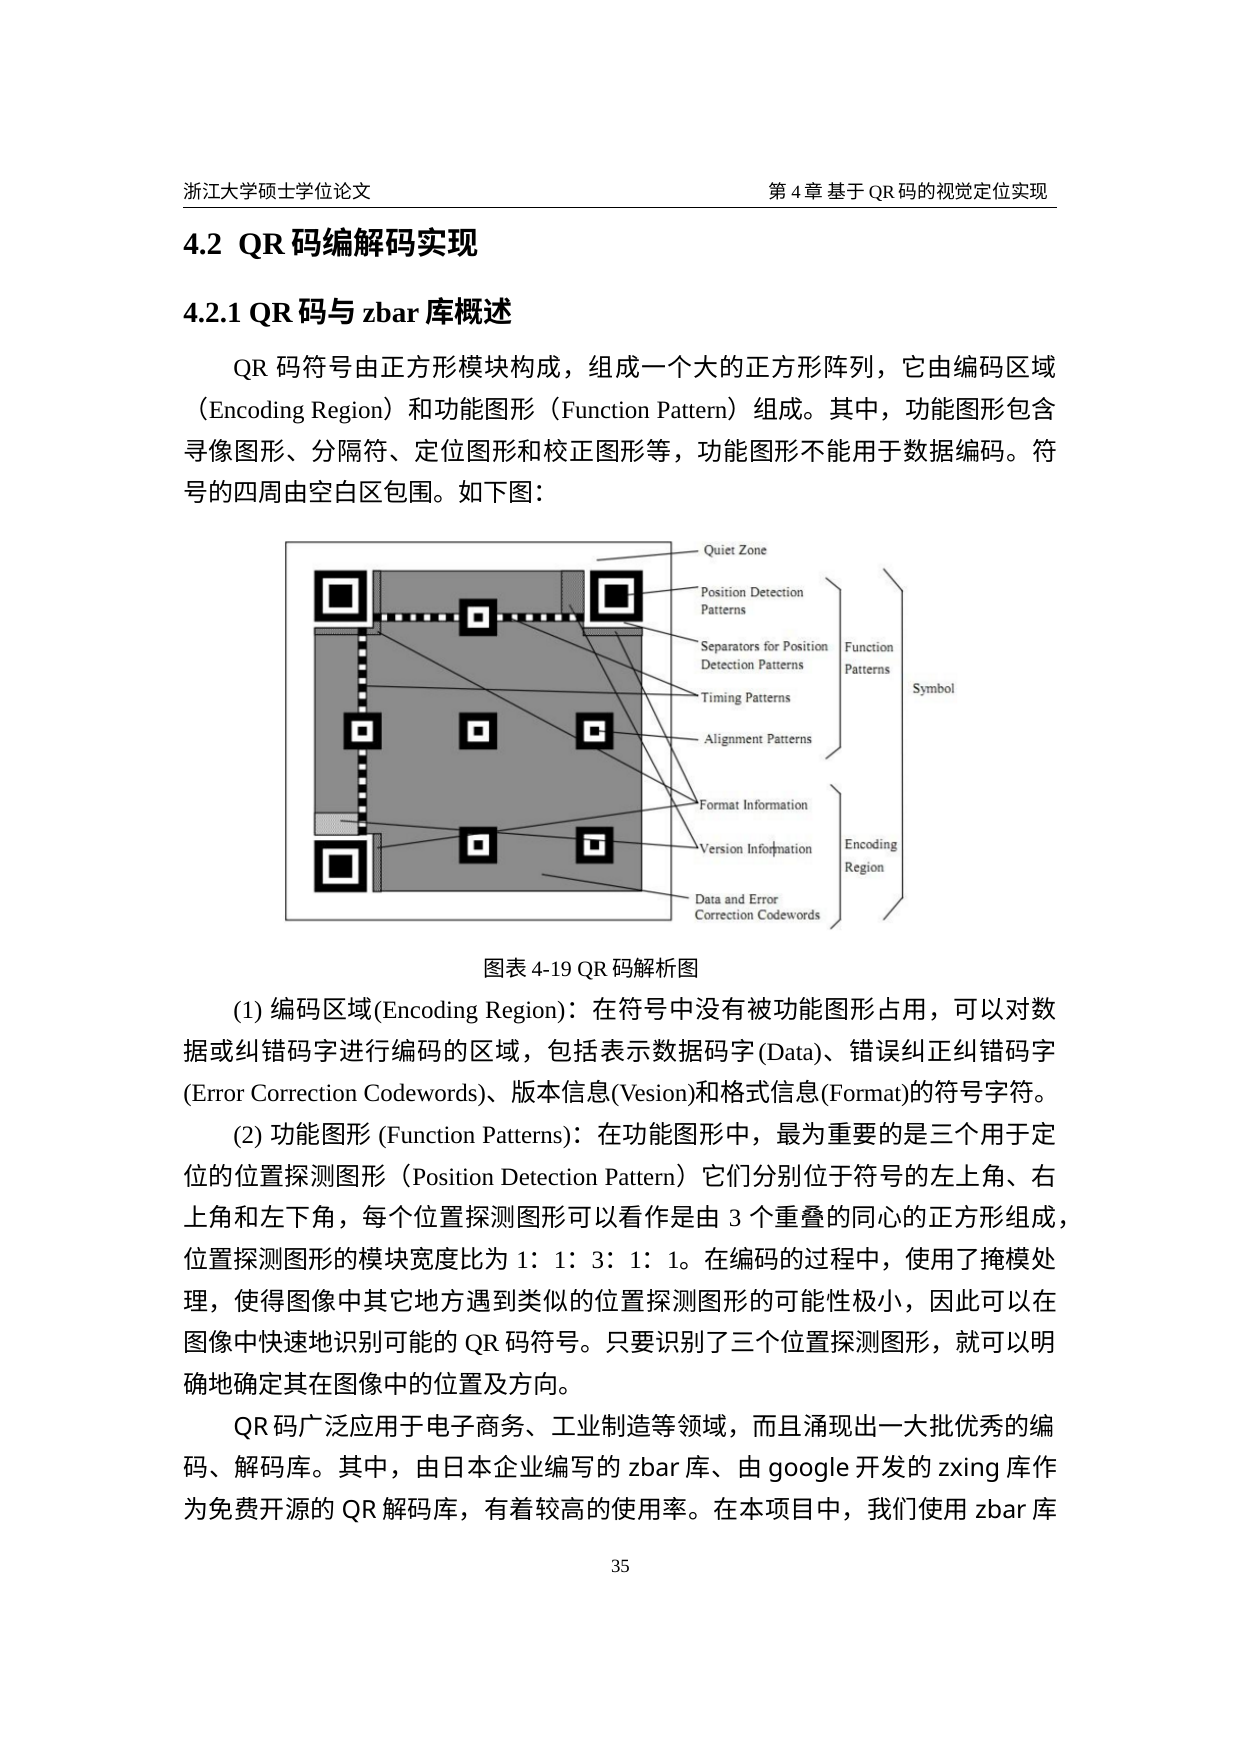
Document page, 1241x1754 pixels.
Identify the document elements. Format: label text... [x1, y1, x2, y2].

subtitle QR码编解码实现 [183, 218, 1057, 264]
list (1) 编码区域(Encoding Region)：在符号中没有被功能图形占用，可以对数据或纠错码字进行编码的区域，包括表示数据码字(Data)、错误纠正纠错码字(Error Correction Codewords)、版本信息(Vesion)和格式信息(Format)的符号字符。 [183, 934, 1057, 1110]
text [183, 1402, 1057, 1527]
text (2) 功能图形 (Function Patterns)：在功能图形中，最为重要的是三个用于定位的位置探测图形（Position Detection Pattern）它们分别位于符号的左上角、右上角和左下角，每个位置探测图形可以看作是由 3 个重叠的同心的正方形组成，位置探测图形的模块宽度比为 1：1：3：1：1。在编码的过程中，使用了掩模处理，使得图像中其它地方遇到类似的位置探测图形的可能性极小，因此可以在图像中快速地识别可能的 QR 码符号。只要识别了三个位置探测图形，就可以明确地确定其在图像中的位置及方向。 [183, 1110, 1057, 1402]
list QR 码符号由正方形模块构成，组成一个大的正方形阵列，它由编码区域（Encoding Region）和功能图形（Function Pattern）组成。其中，功能图形包含寻像图形、分隔符、定位图形和校正图形等，功能图形不能用于数据编码。符号的四周由空白区包围。如下图： [183, 343, 1057, 510]
picture [282, 535, 958, 934]
subtitle QR码与zbar库概述 [183, 289, 1057, 331]
